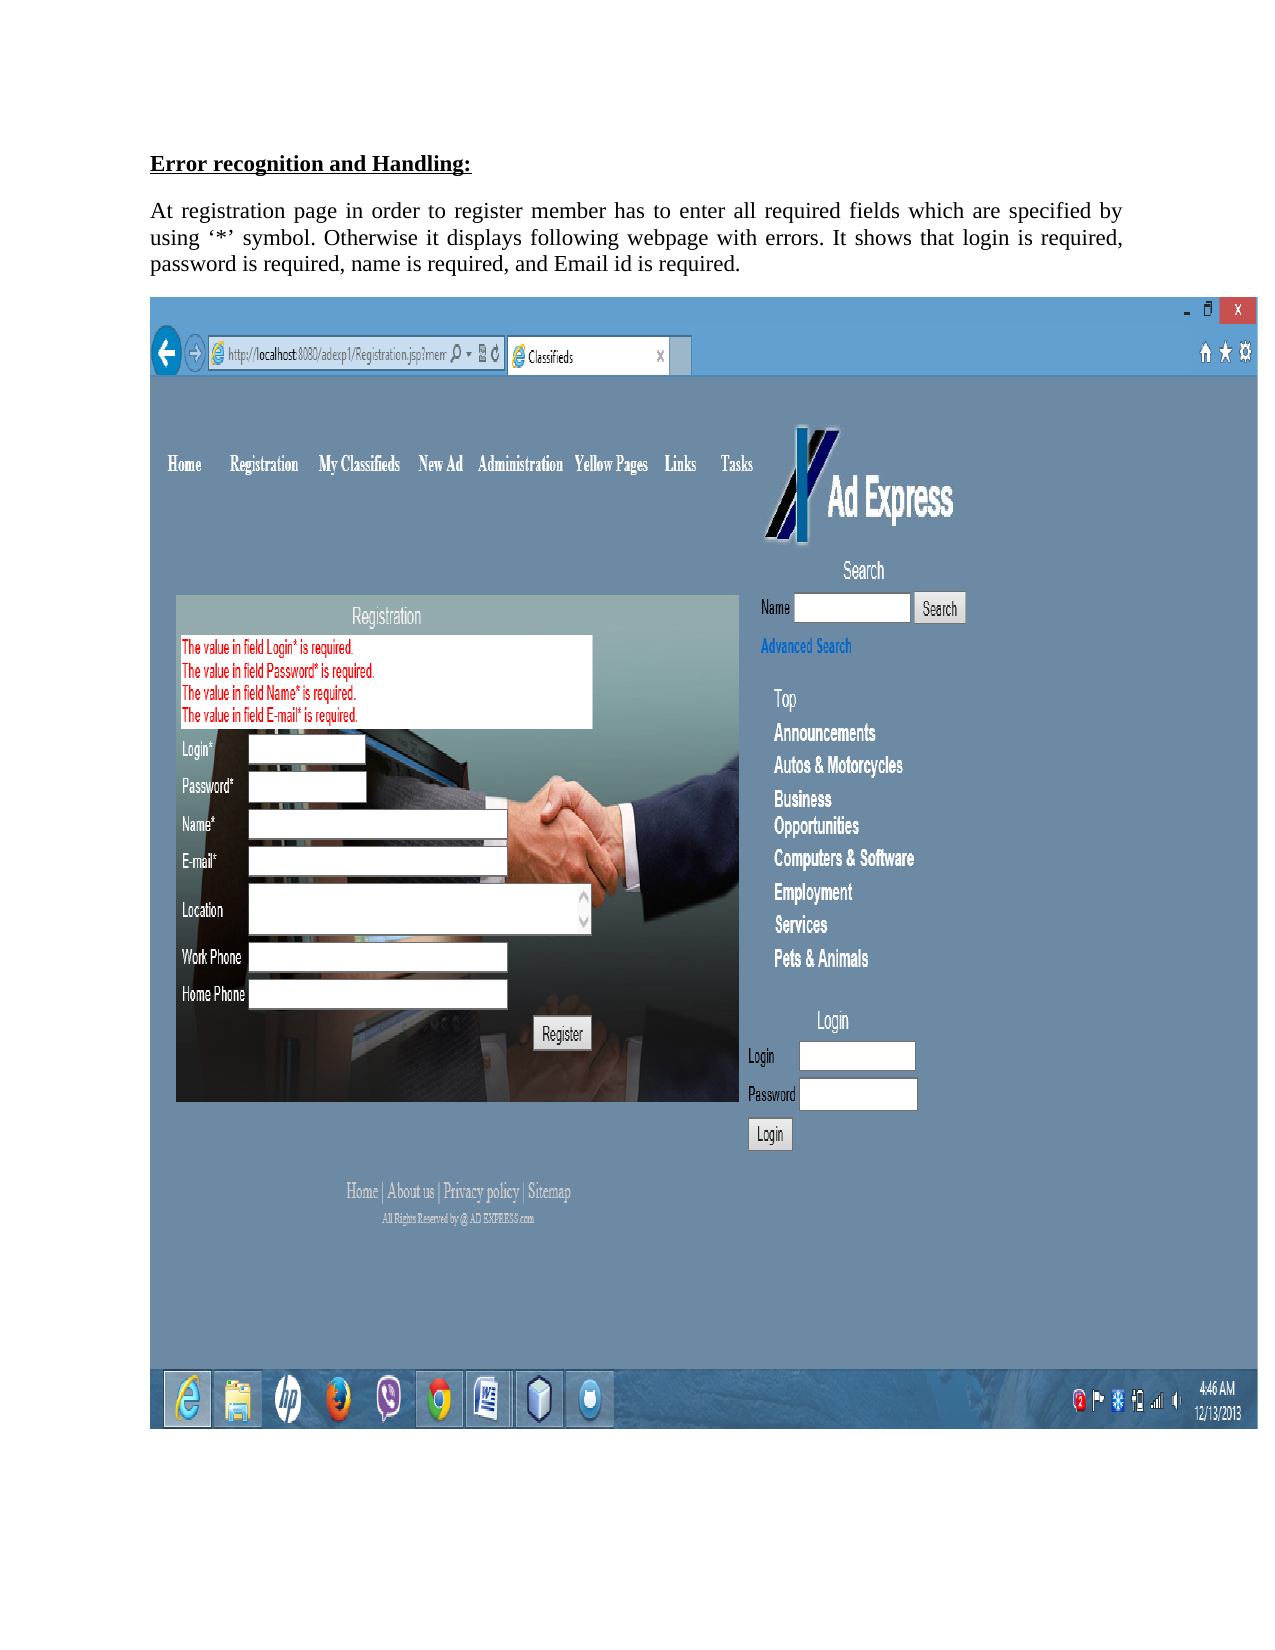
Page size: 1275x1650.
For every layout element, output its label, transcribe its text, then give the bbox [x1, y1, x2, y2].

text At registration page in order to register member has to enter all required fields which are specified by using ‘*’ symbol. Otherwise it displays following webpage with errors. It shows that login is required, password is required, name is required, and Email id is required. [150, 197, 1125, 276]
text Error recognition and Handling: [150, 150, 1125, 176]
picture [150, 297, 1258, 1429]
